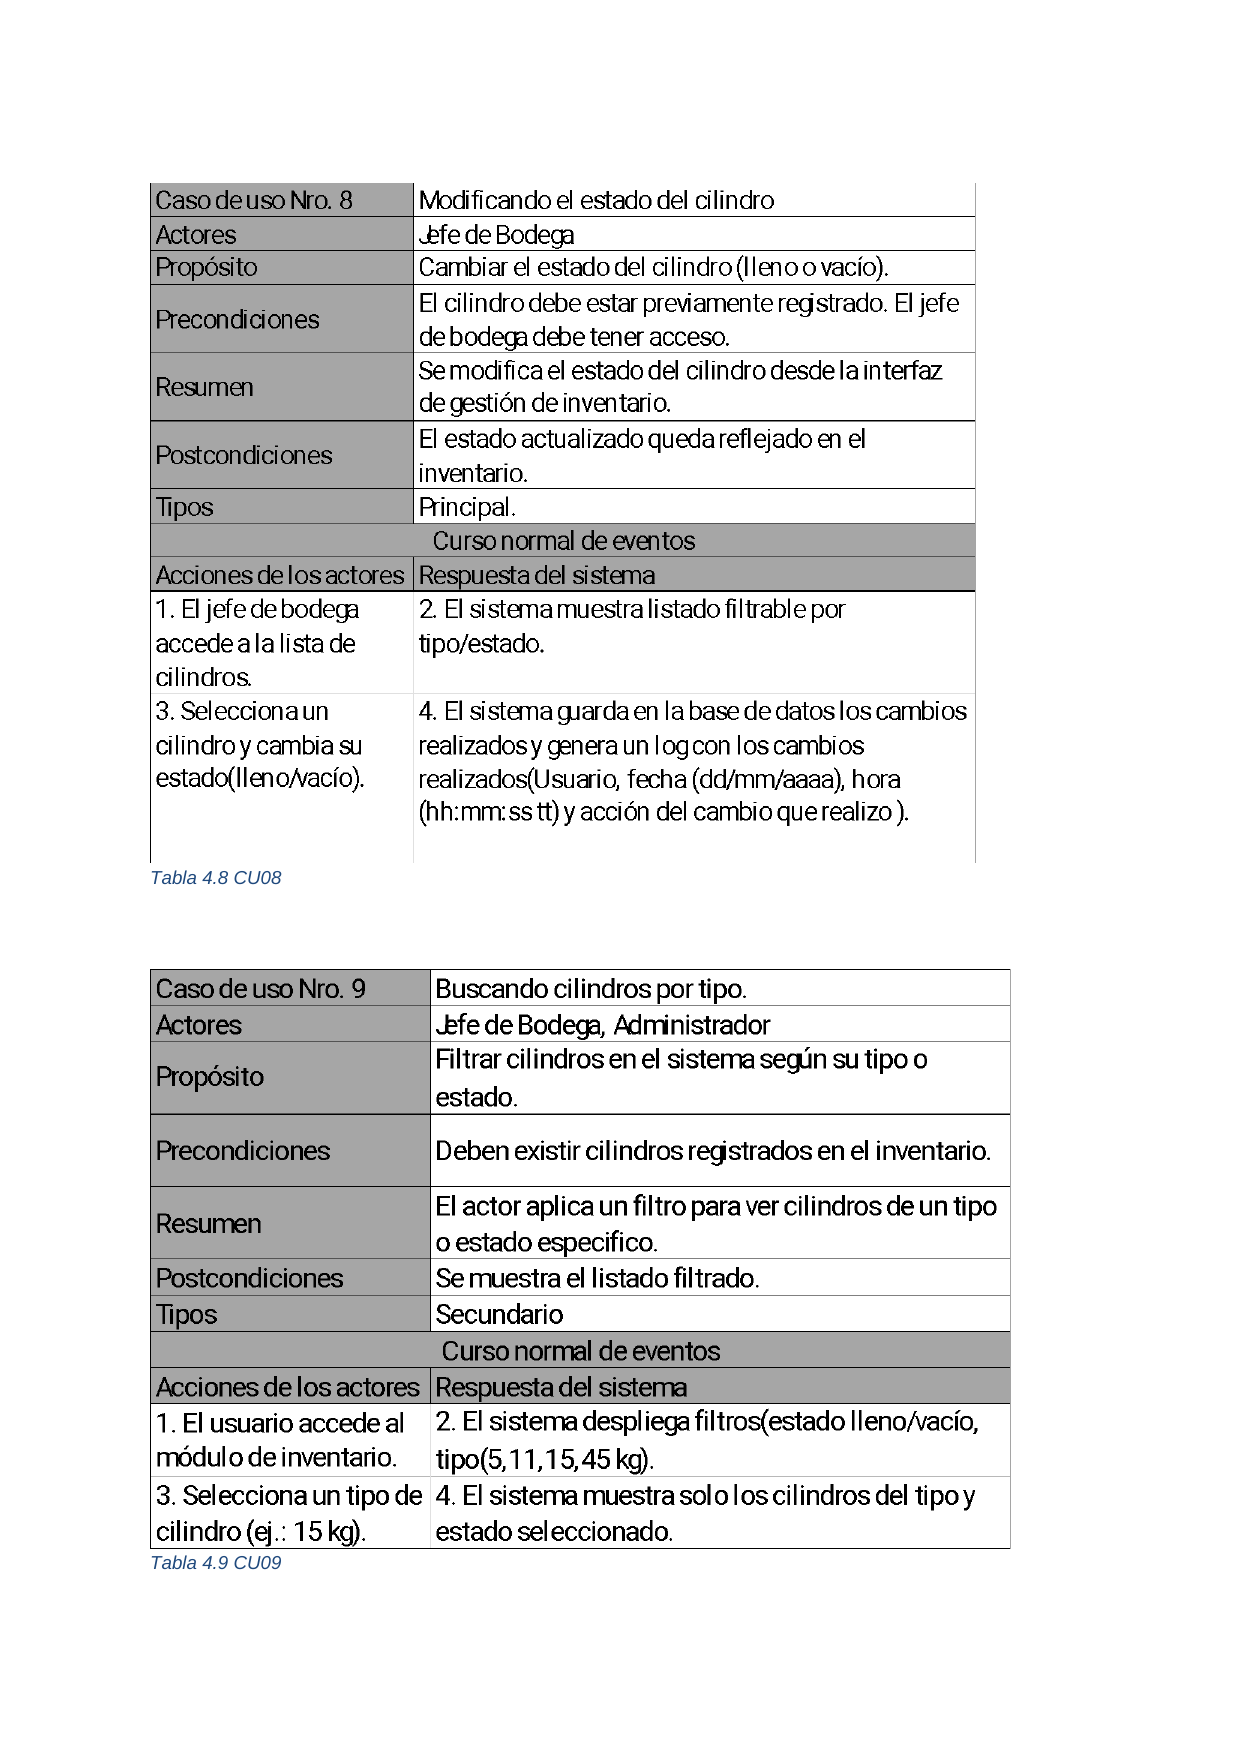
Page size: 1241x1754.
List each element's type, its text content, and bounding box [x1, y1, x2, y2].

text Tabla 4.9 CU09 [150, 1552, 1090, 1574]
picture [150, 183, 976, 863]
picture [150, 969, 1011, 1549]
text Tabla 4.8 CU08 [150, 867, 1090, 888]
